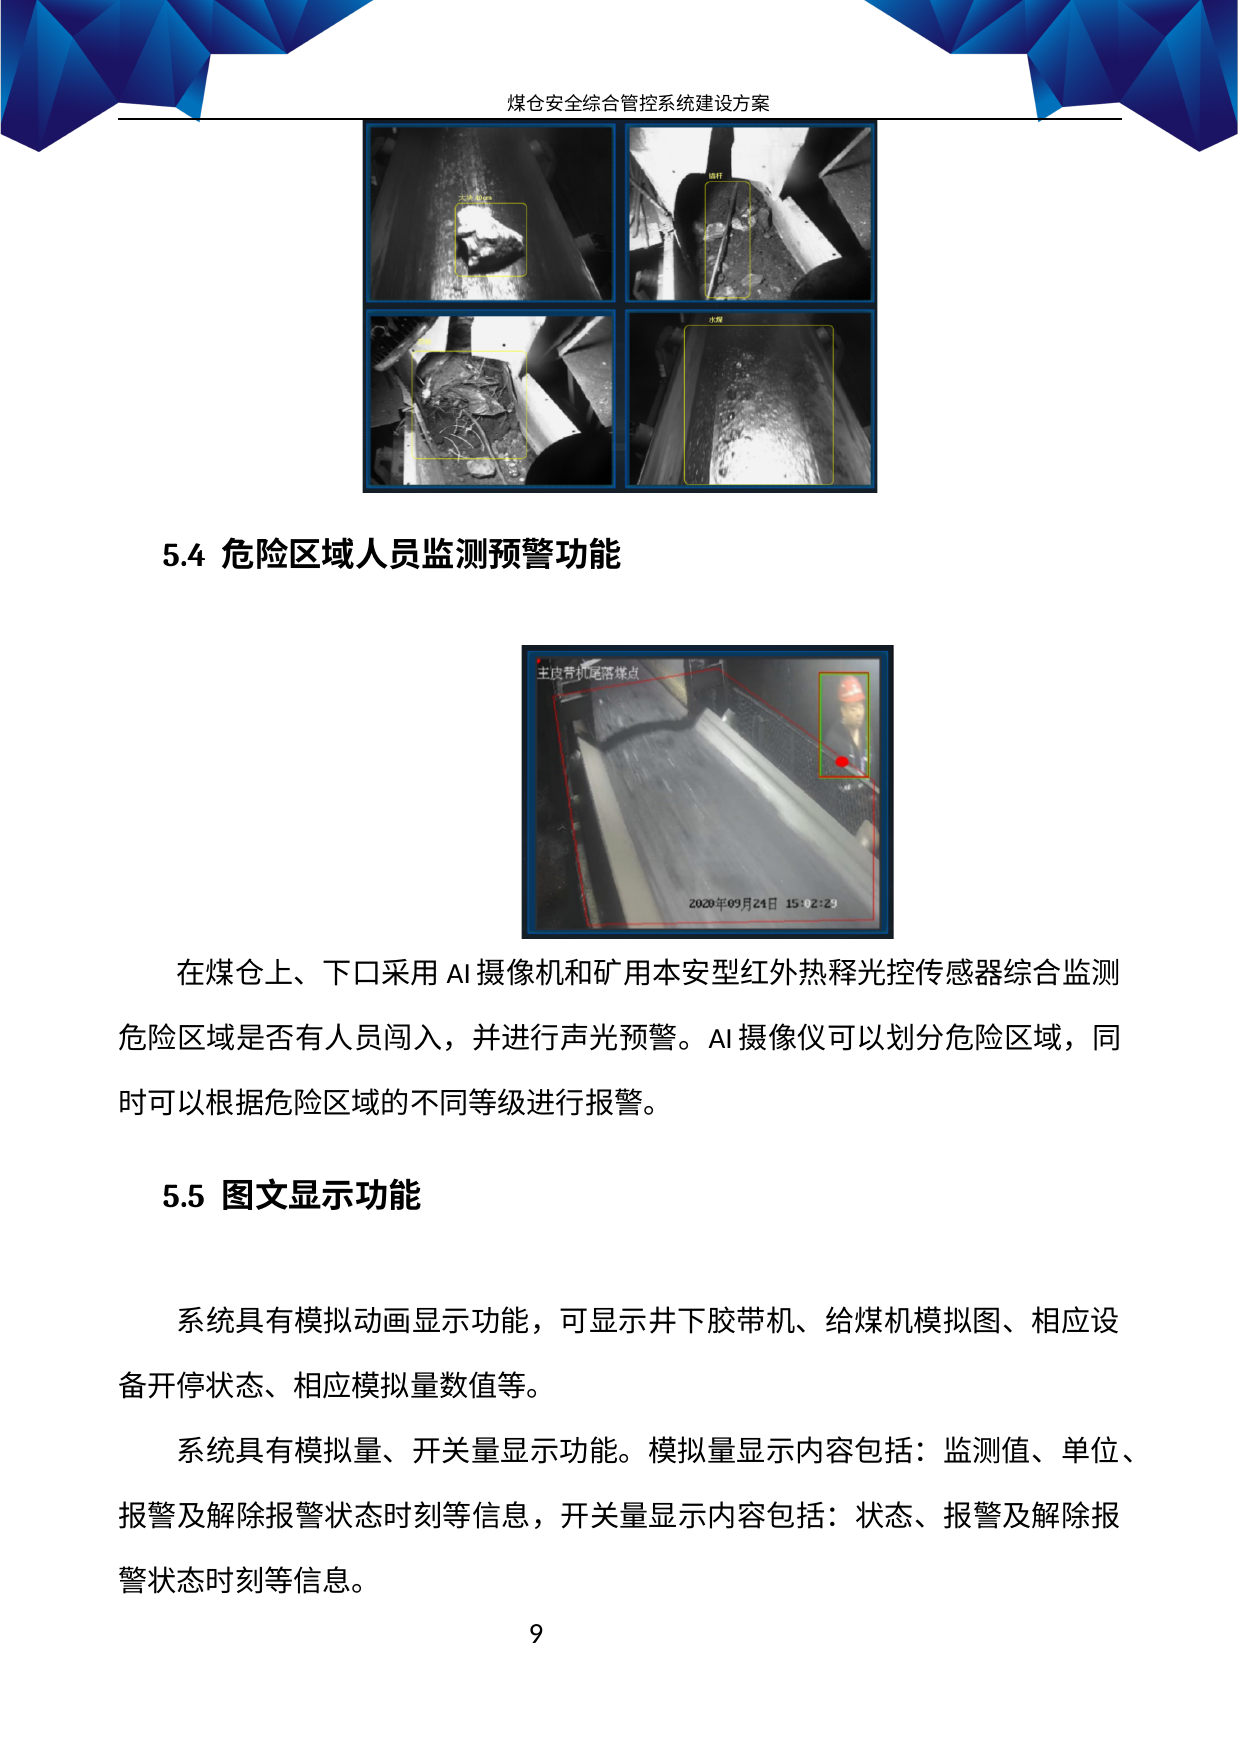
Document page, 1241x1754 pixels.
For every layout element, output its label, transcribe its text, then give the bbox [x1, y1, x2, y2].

subtitle 危险区域人员监测预警功能 [162, 519, 1122, 584]
text 系统具有模拟动画显示功能，可显示井下胶带机、给煤机模拟图、相应设备开停状态、相应模拟量数值等。 [118, 1287, 1122, 1417]
picture [521, 645, 894, 939]
text 在煤仓上、下口采用AI摄像机和矿用本安型红外热释光控传感器综合监测危险区域是否有人员闯入，并进行声光预警。AI摄像仪可以划分危险区域，同时可以根据危险区域的不同等级进行报警。 [118, 939, 1122, 1134]
picture [1, 0, 1238, 493]
subtitle 图文显示功能 [162, 1161, 1122, 1226]
text 系统具有模拟量、开关量显示功能。模拟量显示内容包括：监测值、单位、报警及解除报警状态时刻等信息，开关量显示内容包括：状态、报警及解除报警状态时刻等信息。 [118, 1417, 1122, 1612]
